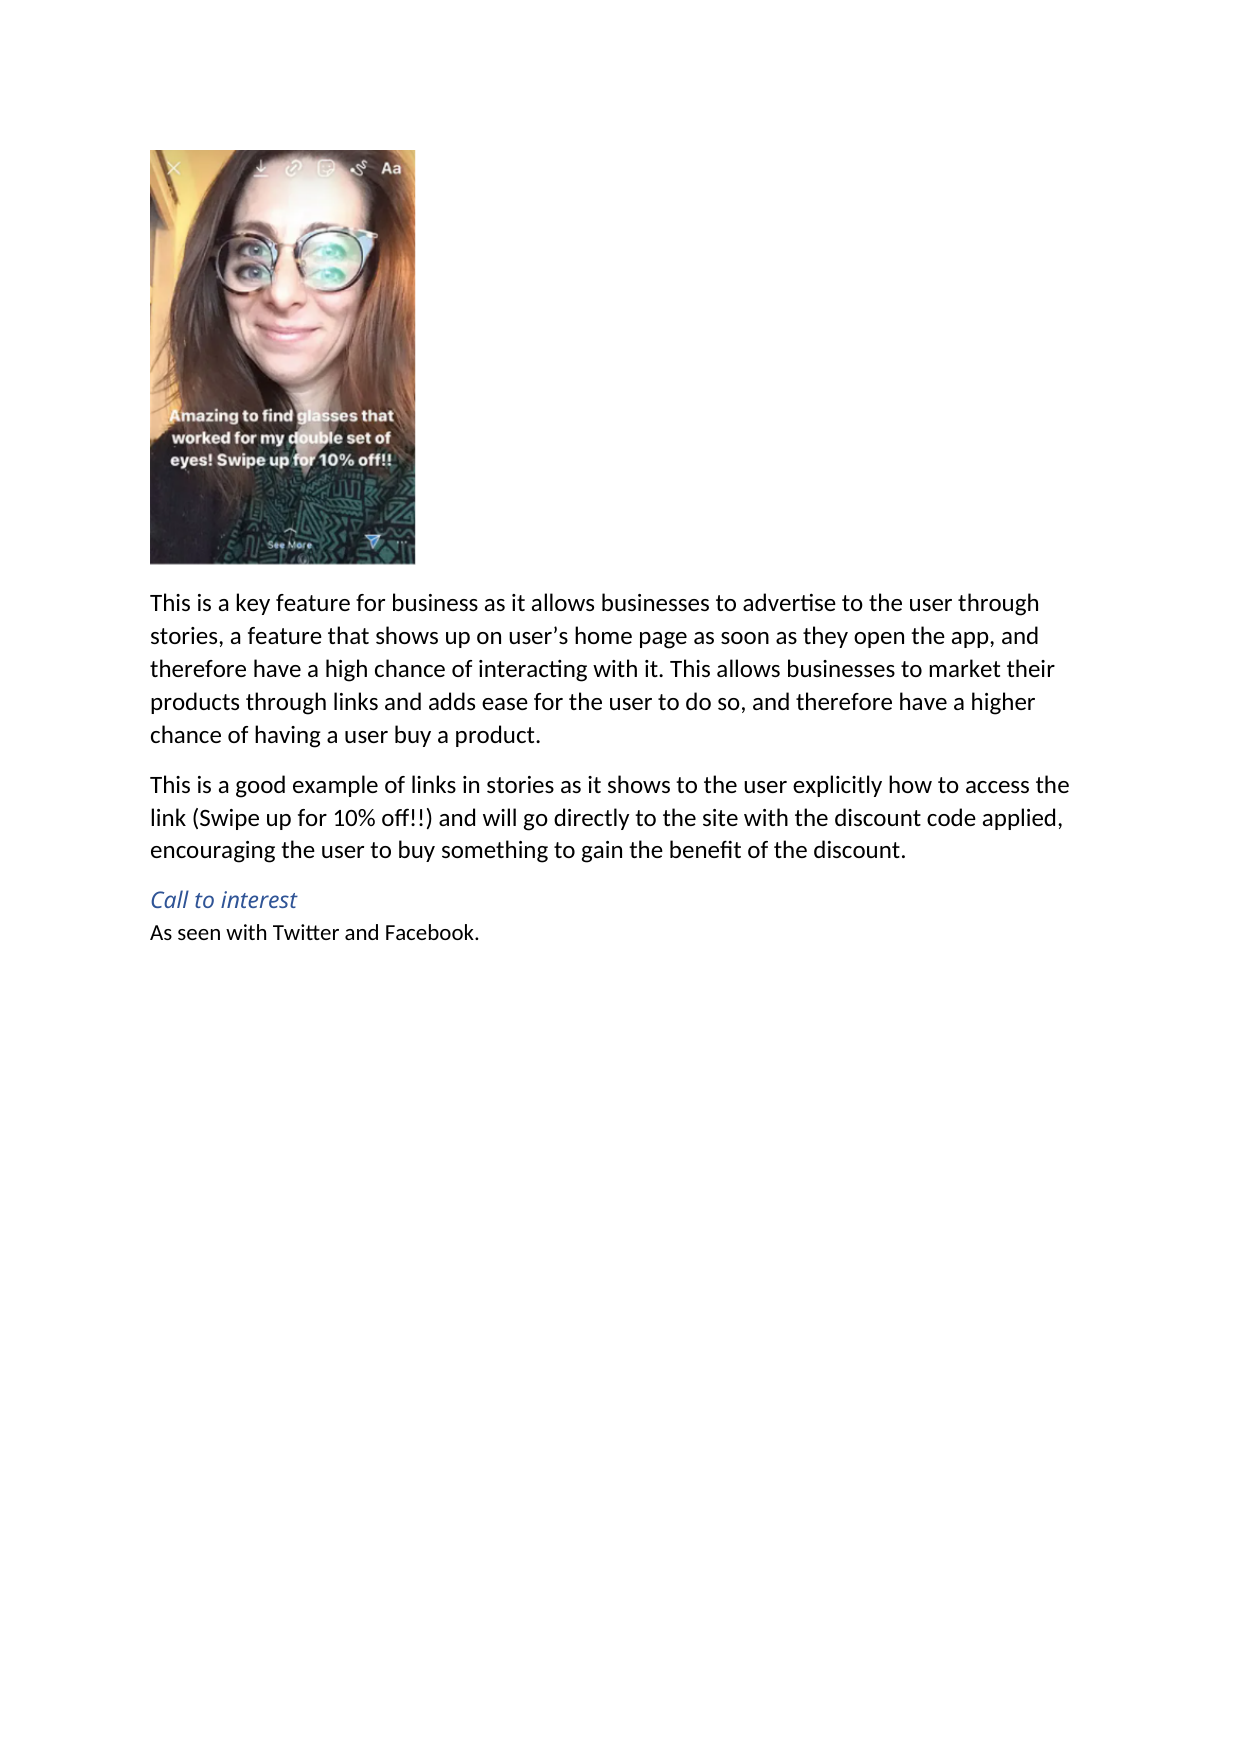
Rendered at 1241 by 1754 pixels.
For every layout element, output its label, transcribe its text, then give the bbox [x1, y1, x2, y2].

subtitle Call to interest [150, 884, 1090, 916]
picture [150, 150, 416, 569]
text This is a key feature for business as it allows businesses to advertise to the user through stories, a feature that shows up on user’s home page as soon as they open the app, and therefore have a high chance of interacting with it. This allows businesses to market their products through links and adds ease for the user to do so, and therefore have a higher chance of having a user buy a product. [150, 588, 1090, 750]
text As seen with Twitter and Facebook. [150, 918, 1090, 946]
text This is a good example of links in stories as it shows to the user explicitly how to access the link (Swipe up for 10% off!!) and will go directly to the site with the discount code applied, encouraging the user to buy something to gain the benefit of the discount. [150, 769, 1090, 865]
